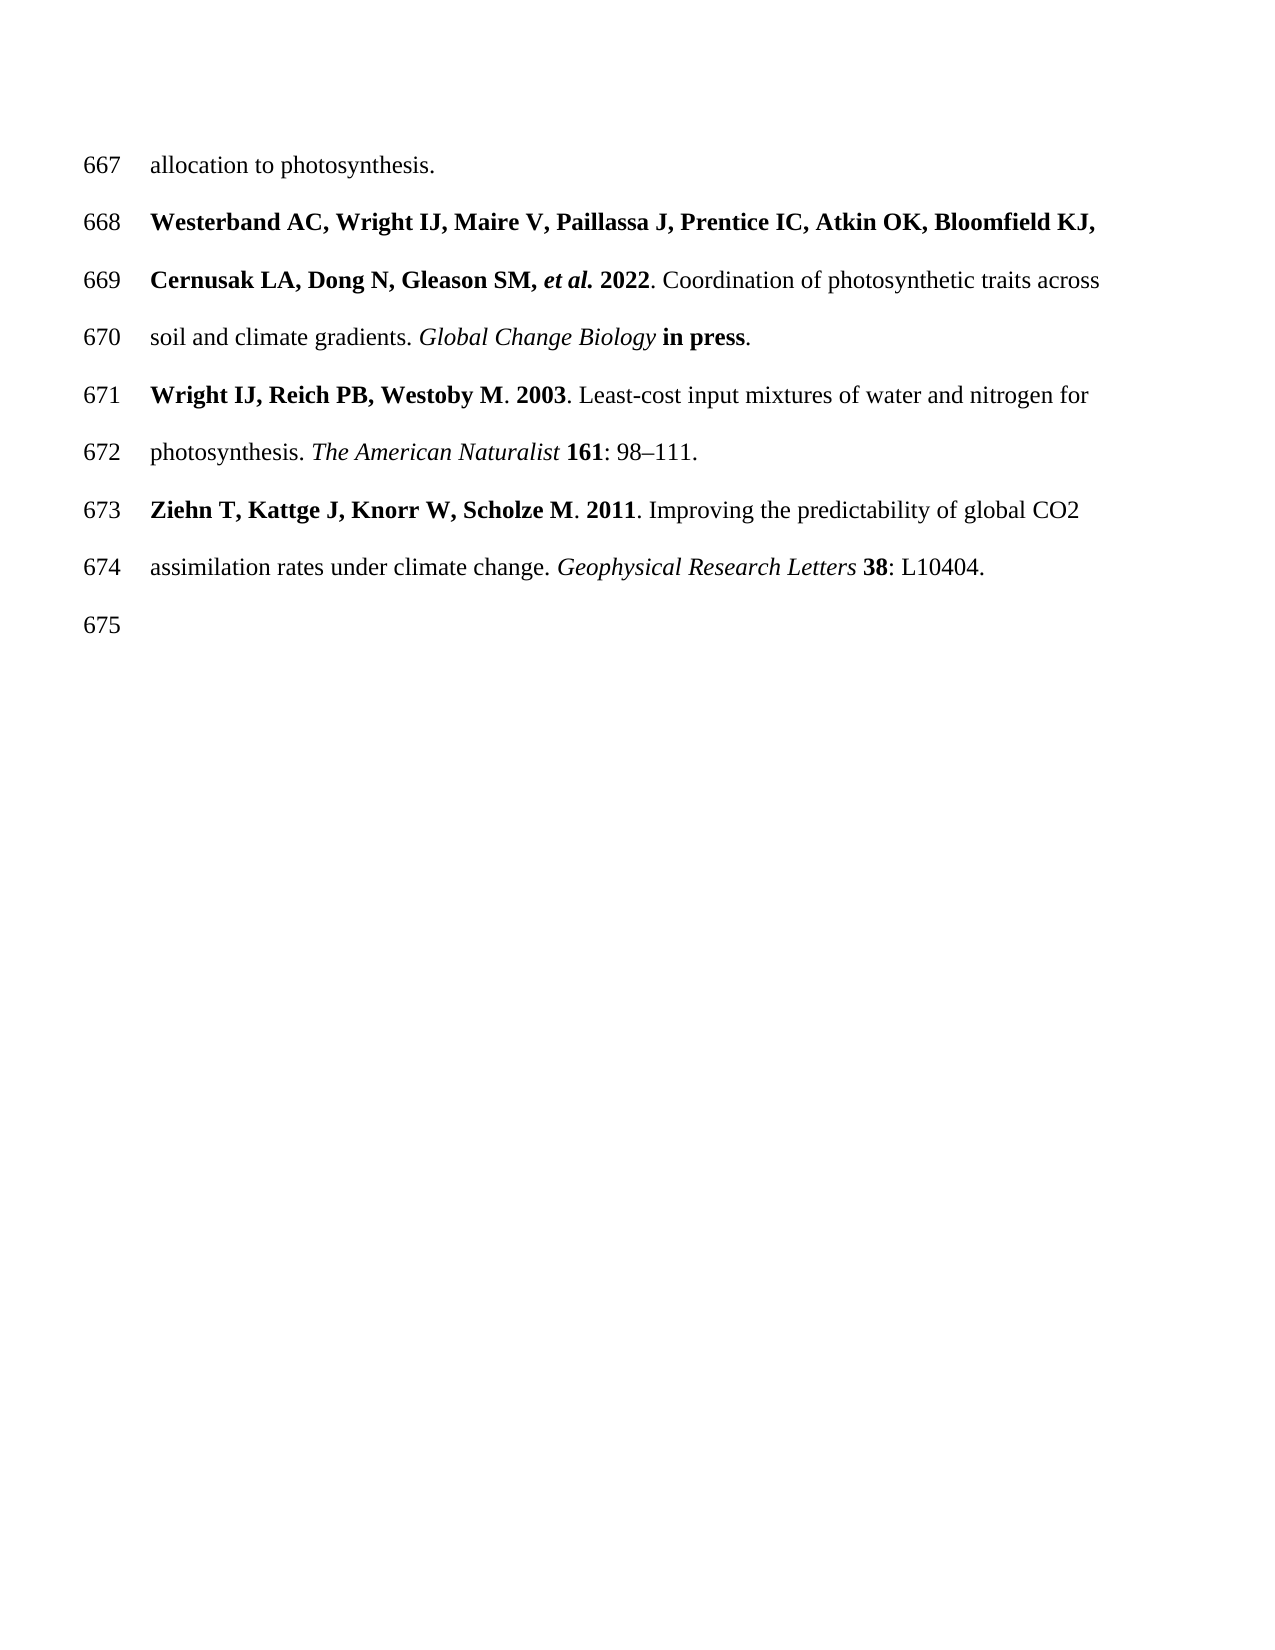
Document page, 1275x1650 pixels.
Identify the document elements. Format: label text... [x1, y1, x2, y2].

text Wright IJ, Reich PB, Westoby M. 2003. Least-cost input mixtures of water and nitrogen for photosynthesis. The American Naturalist 161: 98–111. [150, 380, 1125, 466]
text Westerband AC, Wright IJ, Maire V, Paillassa J, Prentice IC, Atkin OK, Bloomfield KJ, Cernusak LA, Dong N, Gleason SM, et al. 2022. Coordination of photosynthetic traits across soil and climate gradients. Global Change Biology in press. [150, 207, 1125, 351]
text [150, 150, 1125, 179]
text Ziehn T, Kattge J, Knorr W, Scholze M. 2011. Improving the predictability of global CO2 assimilation rates under climate change. Geophysical Research Letters 38: L10404. [150, 495, 1125, 581]
